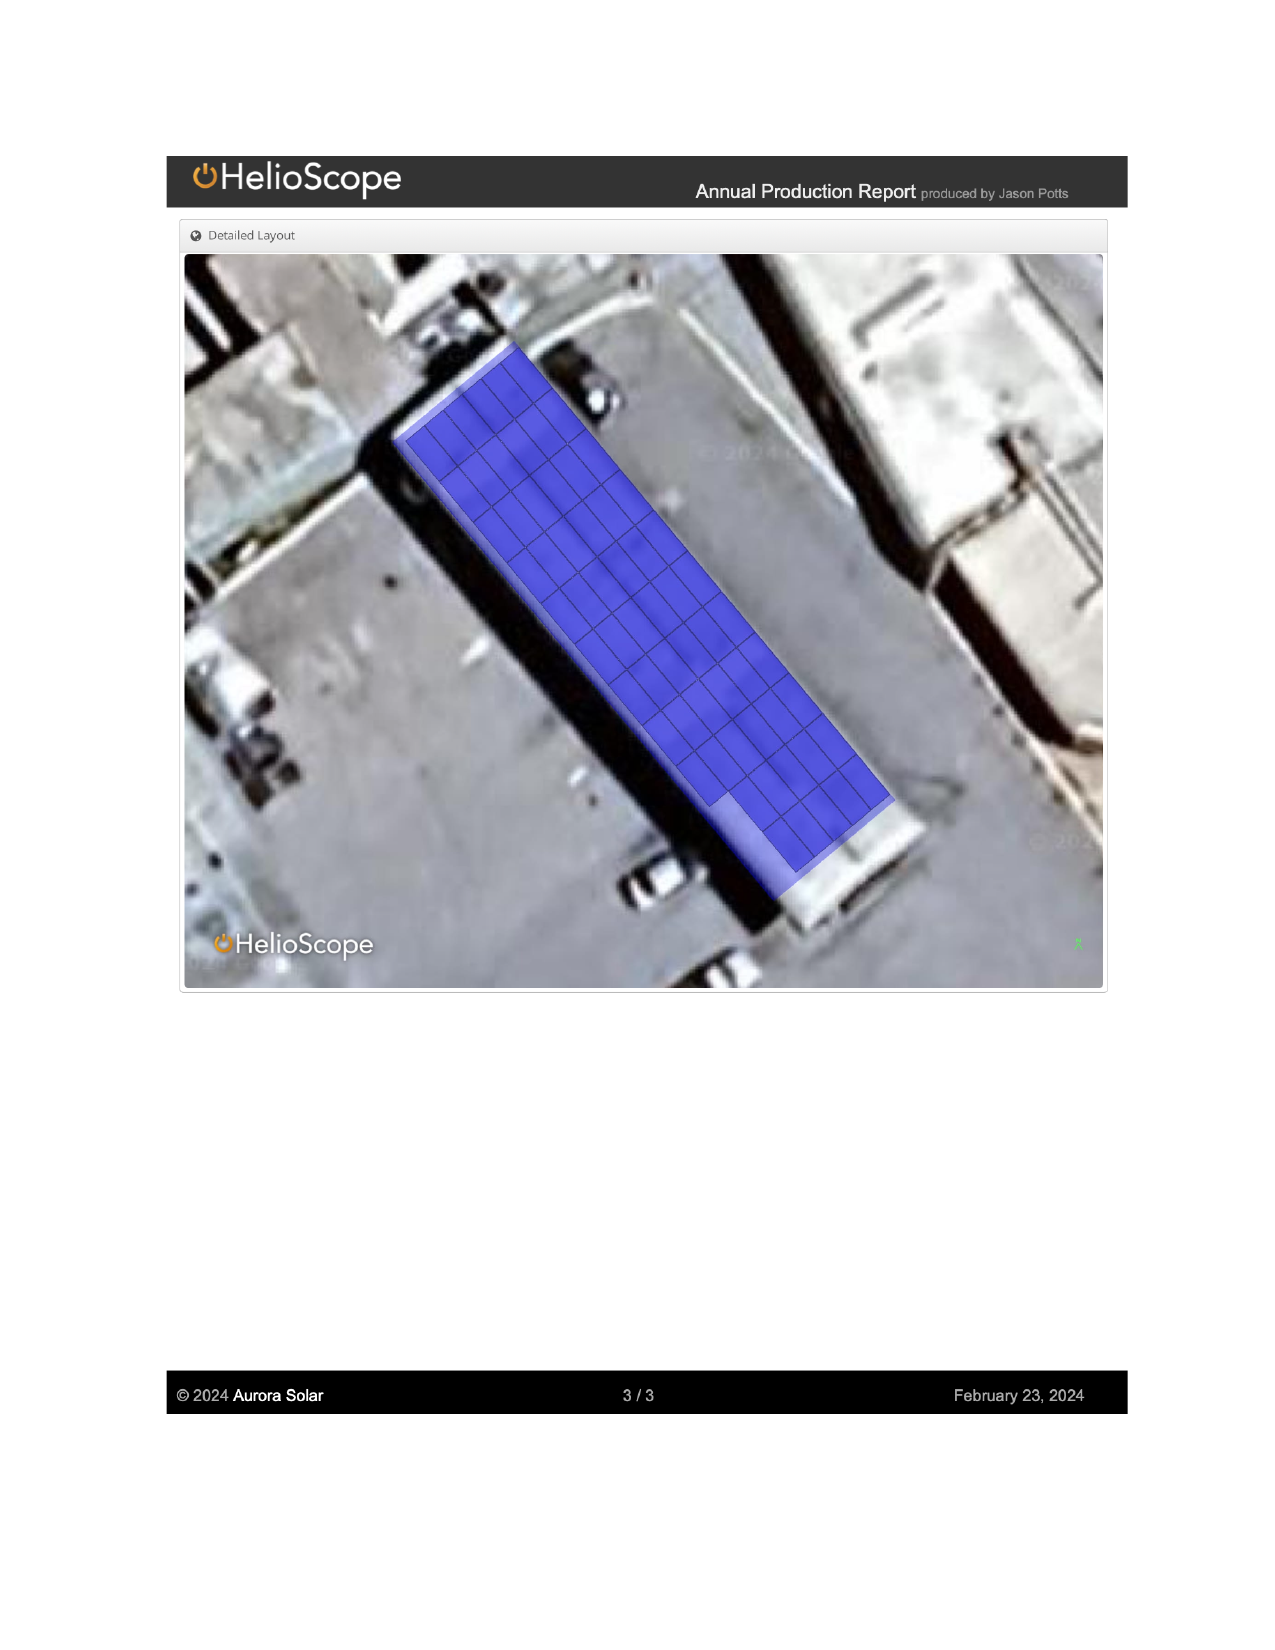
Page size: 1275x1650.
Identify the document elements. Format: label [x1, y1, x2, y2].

picture [166, 156, 1128, 1414]
